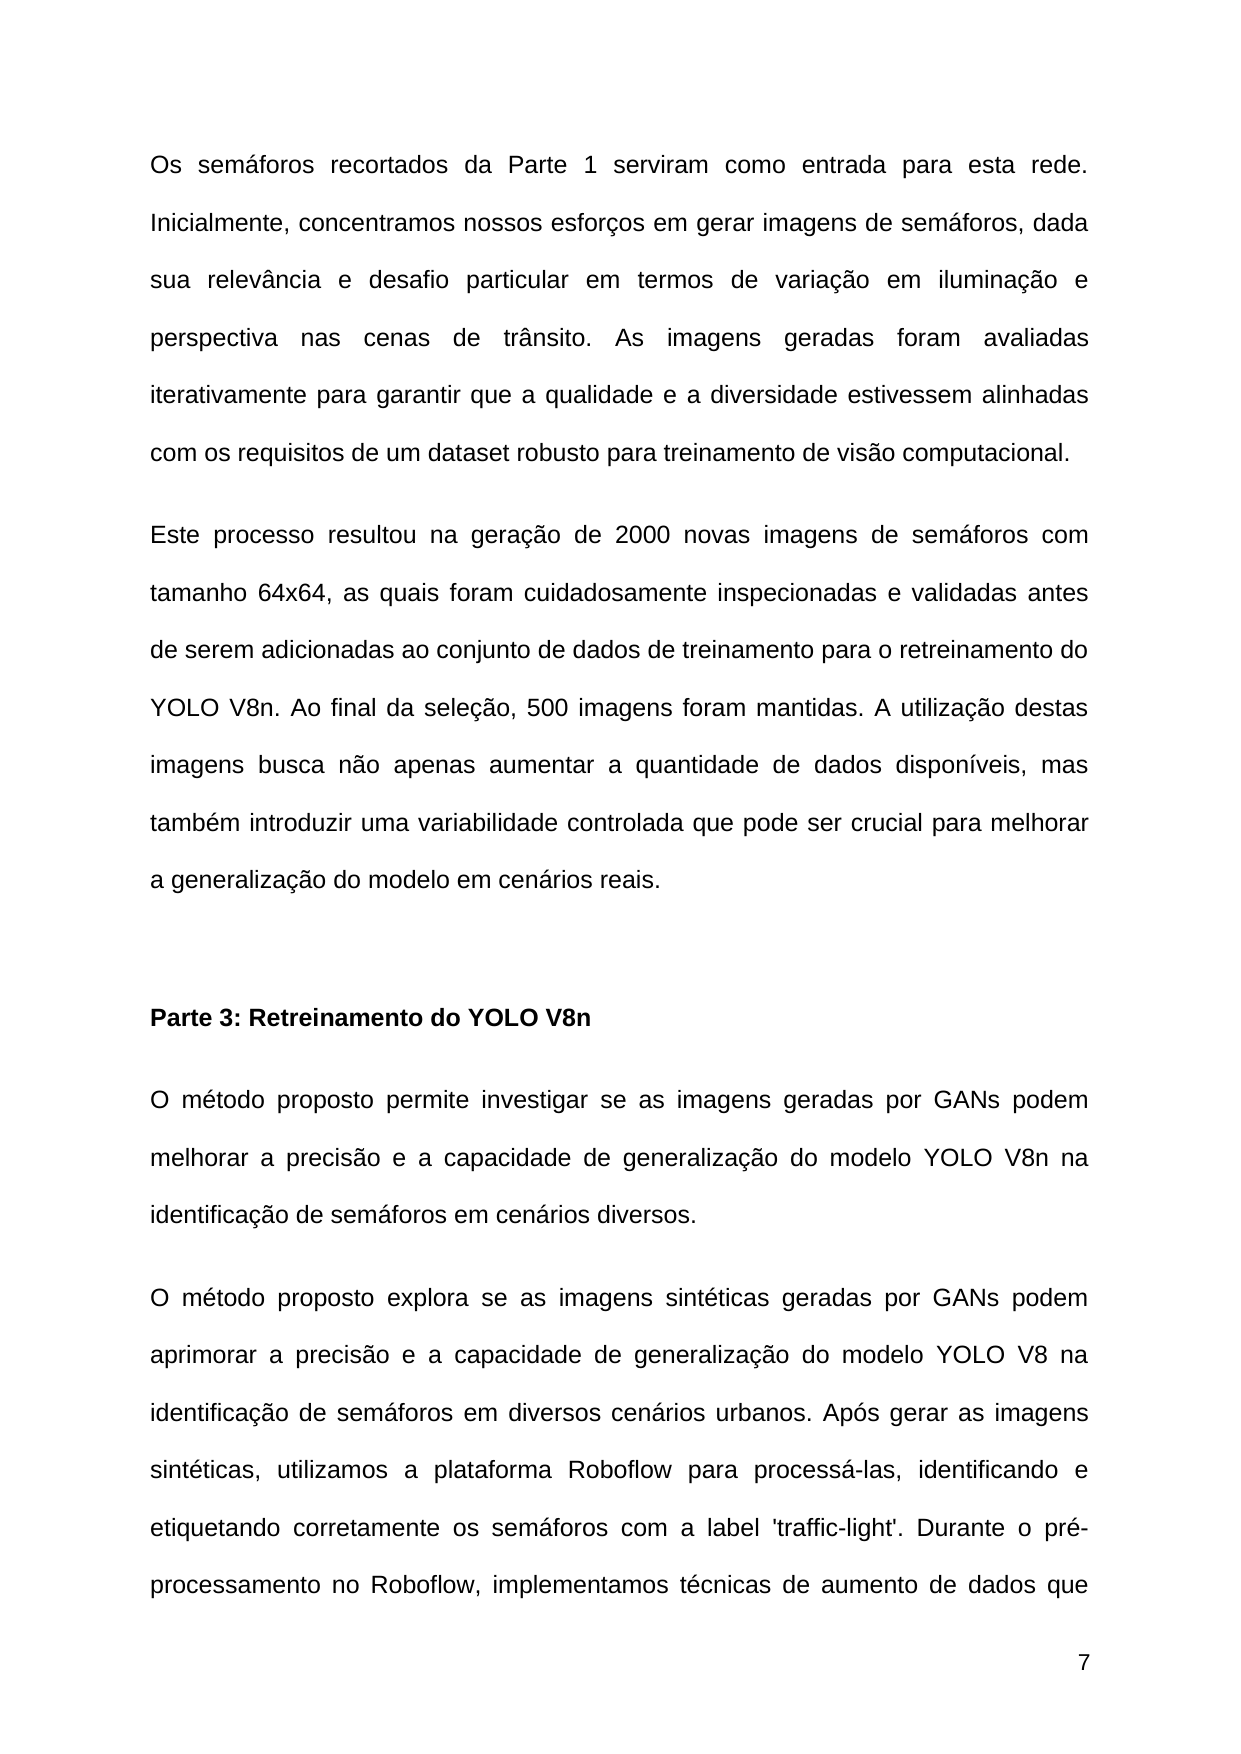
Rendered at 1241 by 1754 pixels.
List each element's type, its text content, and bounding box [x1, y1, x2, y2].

text Este processo resultou na geração de 2000 novas imagens de semáforos com tamanho 64x64, as quais foram cuidadosamente inspecionadas e validadas antes de serem adicionadas ao conjunto de dados de treinamento para o retreinamento do YOLO V8n. Ao final da seleção, 500 imagens foram mantidas. A utilização destas imagens busca não apenas aumentar a quantidade de dados disponíveis, mas também introduzir uma variabilidade controlada que pode ser crucial para melhorar a generalização do modelo em cenários reais. [150, 520, 1090, 894]
subtitle Parte 3: Retreinamento do YOLO V8n [150, 1003, 1090, 1031]
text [150, 1283, 1090, 1599]
text Os semáforos recortados da Parte 1 serviram como entrada para esta rede. Inicialmente, concentramos nossos esforços em gerar imagens de semáforos, dada sua relevância e desafio particular em termos de variação em iluminação e perspectiva nas cenas de trânsito. As imagens geradas foram avaliadas iterativamente para garantir que a qualidade e a diversidade estivessem alinhadas com os requisitos de um dataset robusto para treinamento de visão computacional. [150, 150, 1090, 466]
text O método proposto permite investigar se as imagens geradas por GANs podem melhorar a precisão e a capacidade de generalização do modelo YOLO V8n na identificação de semáforos em cenários diversos. [150, 1085, 1090, 1229]
